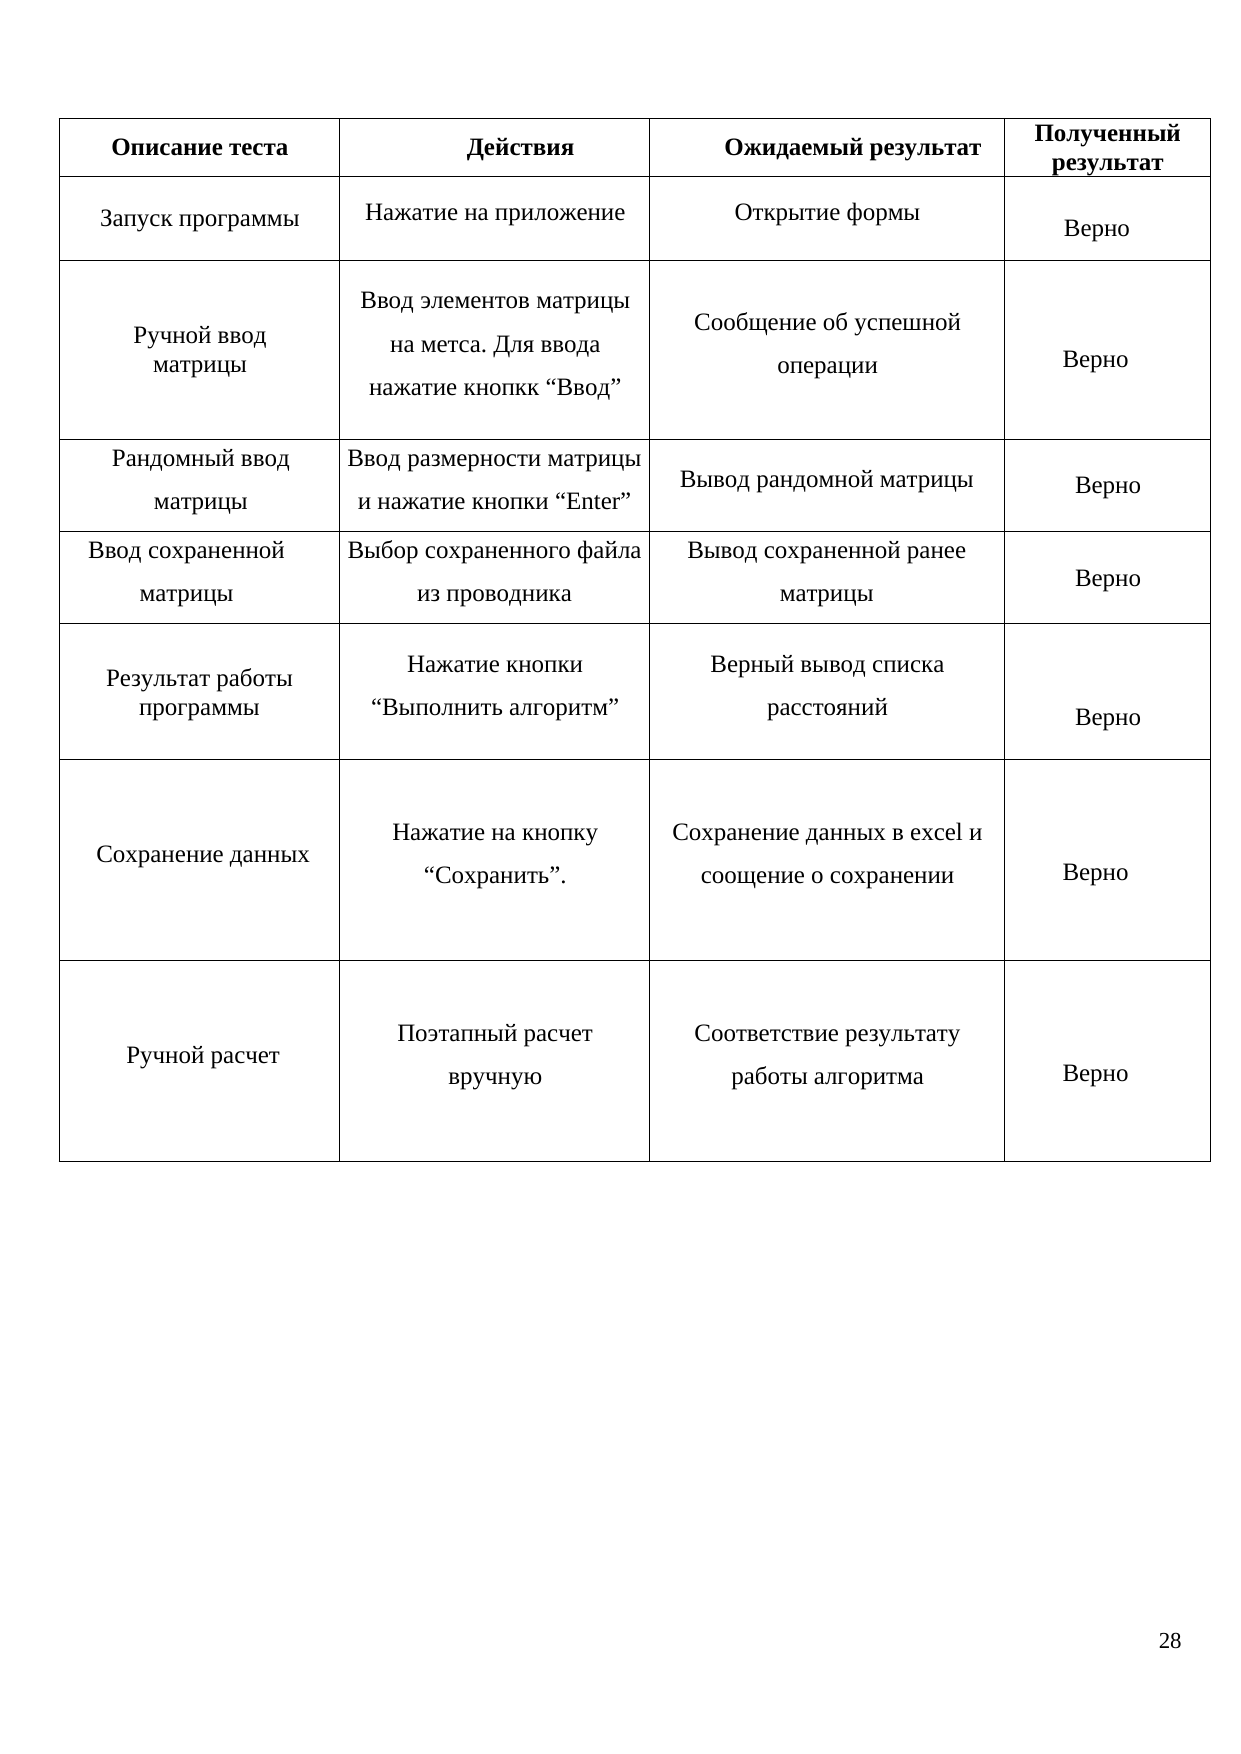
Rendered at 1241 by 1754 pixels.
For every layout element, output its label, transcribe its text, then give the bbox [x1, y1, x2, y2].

table_cell Верный вывод списка расстояний [650, 624, 1004, 759]
table_cell Ручной ввод матрицы [60, 261, 339, 438]
table_cell Ввод размерности матрицы и нажатие кнопки “Enter” [340, 440, 649, 531]
table_cell Сохранение данных [60, 760, 339, 960]
table_cell Результат работы программы [60, 624, 339, 759]
table_header Действия [340, 119, 649, 176]
table_cell Верно [1005, 440, 1210, 531]
table_cell Ввод элементов матрицы на метса. Для ввода нажатие кнопкк “Ввод” [340, 261, 649, 438]
table_cell Открытие формы [650, 177, 1004, 260]
table_header Полученный результат [1005, 119, 1210, 176]
table_cell Нажатие на приложение [340, 177, 649, 260]
table_cell Сохранение данных в excel и соощение о сохранении [650, 760, 1004, 960]
table_cell Поэтапный расчет вручную [340, 961, 649, 1161]
table_cell Верно [1005, 961, 1210, 1161]
table_cell Вывод сохраненной ранее матрицы [650, 532, 1004, 623]
table_cell Вывод рандомной матрицы [650, 440, 1004, 531]
table_cell Верно [1005, 760, 1210, 960]
table_cell Верно [1005, 532, 1210, 623]
table_cell Верно [1005, 624, 1210, 759]
table_header Описание теста [60, 119, 339, 176]
table_header Ожидаемый результат [650, 119, 1004, 176]
table_cell Ручной расчет [60, 961, 339, 1161]
table_cell Верно [1005, 177, 1210, 260]
table_cell Сообщение об успешной операции [650, 261, 1004, 438]
table_cell Выбор сохраненного файла из проводника [340, 532, 649, 623]
table_cell Соответствие результату работы алгоритма [650, 961, 1004, 1161]
table_cell Нажатие на кнопку “Сохранить”. [340, 760, 649, 960]
table_cell Рандомный ввод матрицы [60, 440, 339, 531]
table_cell Ввод сохраненной матрицы [60, 532, 339, 623]
table_cell Нажатие кнопки “Выполнить алгоритм” [340, 624, 649, 759]
table_cell Запуск программы [60, 177, 339, 260]
table_cell Верно [1005, 261, 1210, 438]
